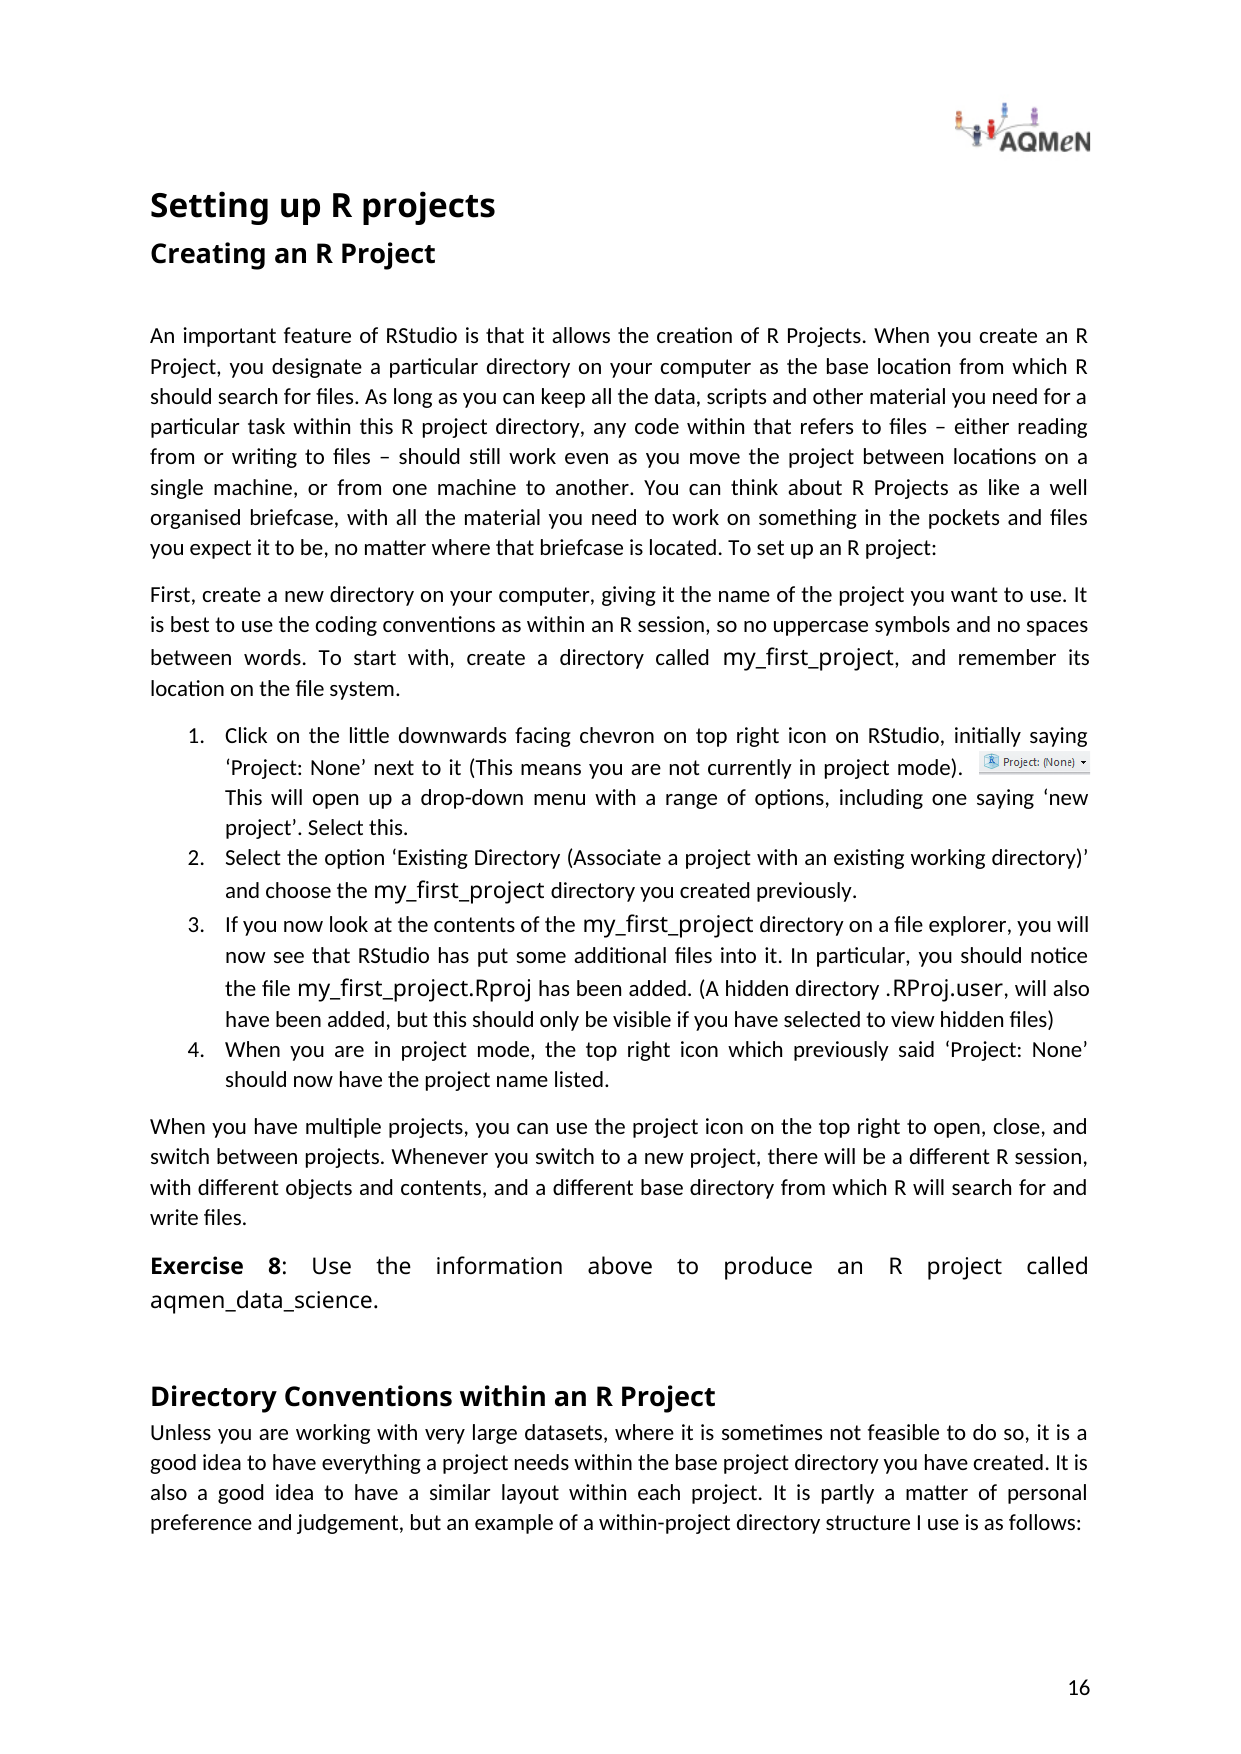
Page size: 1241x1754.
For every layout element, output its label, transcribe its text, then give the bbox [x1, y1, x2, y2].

list Click on the little downwards facing chevron on top right icon on RStudio, initially saying ‘Project: None’ next to it (This means you are not currently in project mode). This will open up a drop-down menu with a range of options, including one saying ‘new project’. Select this. [187, 721, 1090, 841]
text An important feature of RStudio is that it allows the creation of R Projects. When you create an R Project, you designate a particular directory on your computer as the base location from which R should search for files. As long as you can keep all the data, scripts and other material you need for a particular task within this R project directory, any code within that refers to files – either reading from or writing to files – should still work even as you move the project between locations on a single machine, or from one machine to another. You can think about R Projects as like a well organised briefcase, with all the material you need to work on something in the pockets and files you expect it to be, no matter where that briefcase is located. To set up an R project: [150, 322, 1090, 561]
subtitle Creating an R Project [150, 235, 1090, 272]
picture [955, 73, 1091, 182]
subtitle Directory Conventions within an R Project [150, 1378, 1090, 1415]
list When you are in project mode, the top right icon which previously said ‘Project: None’ should now have the project name listed. [187, 1035, 1090, 1093]
list Select the option ‘Existing Directory (Associate a project with an existing working directory)’ and choose the my_first_project directory you created previously. [187, 843, 1090, 905]
list If you now look at the contents of the my_first_project directory on a file explorer, you will now see that RStudio has put some additional files into it. In particular, you should notice the file my_first_project.Rproj has been added. (A hidden directory .RProj.user, will also have been added, but this should only be visible if you have selected to view hidden files) [187, 908, 1090, 1033]
text First, create a new directory on your computer, giving it the name of the project you want to use. It is best to use the coding conventions as within an R session, so no uppercase symbols and no spaces between words. To start with, create a directory called my_first_project, and remember its location on the file system. [150, 580, 1090, 702]
text Unless you are working with very large datasets, where it is sometimes not feasible to do so, it is a good idea to have everything a project needs within the base project directory you have created. It is also a good idea to have a similar layout within each project. It is partly a matter of personal preference and judgement, but an example of a within-project directory structure I use is as follows: [150, 1418, 1090, 1536]
text Exercise 8: Use the information above to produce an R project called aqmen_data_science. [150, 1250, 1090, 1315]
subtitle Setting up R projects [150, 182, 1090, 227]
picture [979, 751, 1091, 775]
text When you have multiple projects, you can use the project icon on the top right to open, close, and switch between projects. Whenever you switch to a new project, there will be a different R session, with different objects and contents, and a different base directory from which R will search for and write files. [150, 1112, 1090, 1231]
